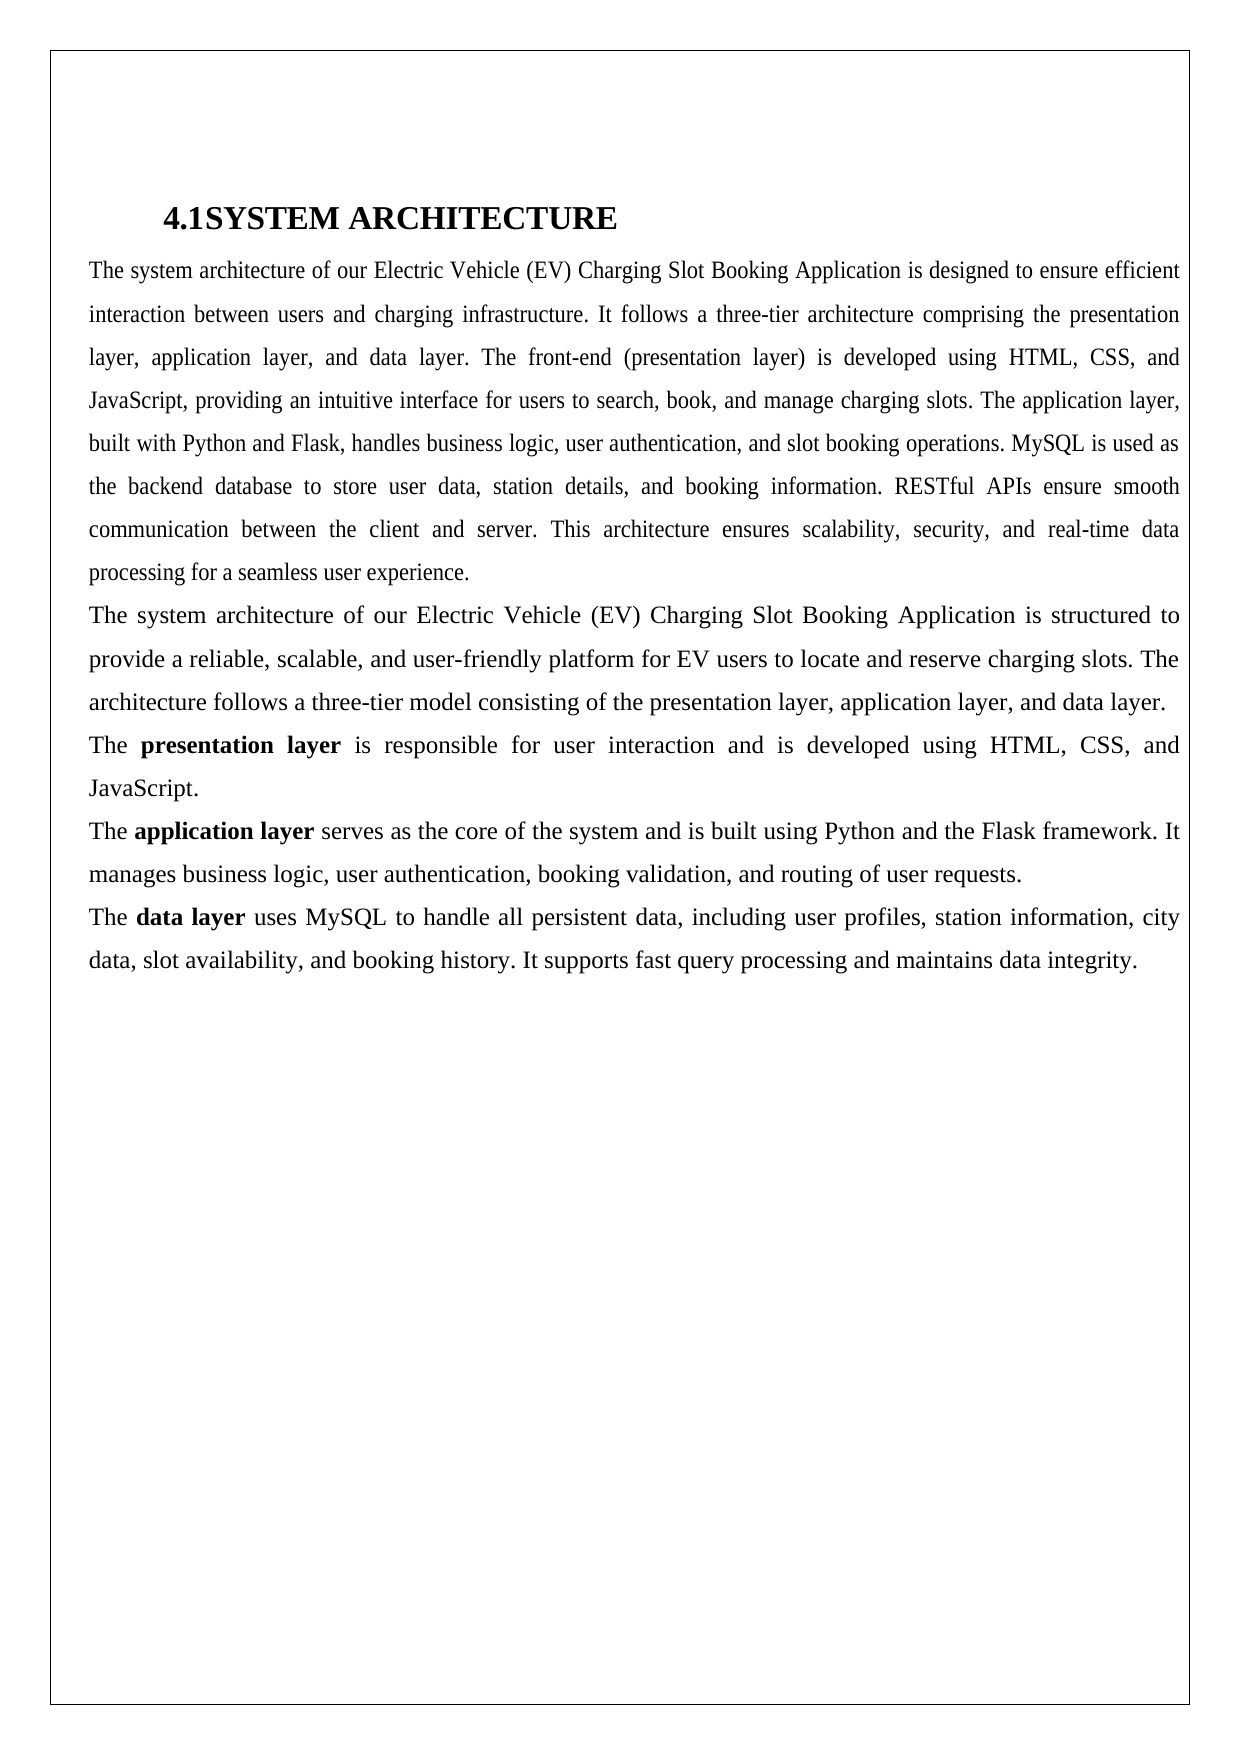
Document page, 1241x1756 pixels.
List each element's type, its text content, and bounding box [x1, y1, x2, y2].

text The application layer serves as the core of the system and is built using Python and the Flask framework. It manages business logic, user authentication, booking validation, and routing of user requests. [89, 816, 1181, 888]
text The system architecture of our Electric Vehicle (EV) Charging Slot Booking Application is designed to ensure efficient interaction between users and charging infrastructure. It follows a three-tier architecture comprising the presentation layer, application layer, and data layer. The front-end (presentation layer) is developed using HTML, CSS, and JavaScript, providing an intuitive interface for users to search, book, and manage charging slots. The application layer, built with Python and Flask, handles business logic, user authentication, and slot booking operations. MySQL is used as the backend database to store user data, station details, and booking information. RESTful APIs ensure smooth communication between the client and server. This architecture ensures scalability, security, and real-time data processing for a seamless user experience. [89, 256, 1181, 586]
list SYSTEM ARCHITECTURE [163, 198, 918, 236]
text The presentation layer is responsible for user interaction and is developed using HTML, CSS, and JavaScript. [89, 730, 1181, 802]
text The data layer uses MySQL to handle all persistent data, including user profiles, station information, city data, slot availability, and booking history. It supports fast query processing and maintains data integrity. [89, 902, 1181, 974]
text The system architecture of our Electric Vehicle (EV) Charging Slot Booking Application is structured to provide a reliable, scalable, and user-friendly platform for EV users to locate and reserve charging slots. The architecture follows a three-tier model consisting of the presentation layer, application layer, and data layer. [89, 601, 1181, 716]
